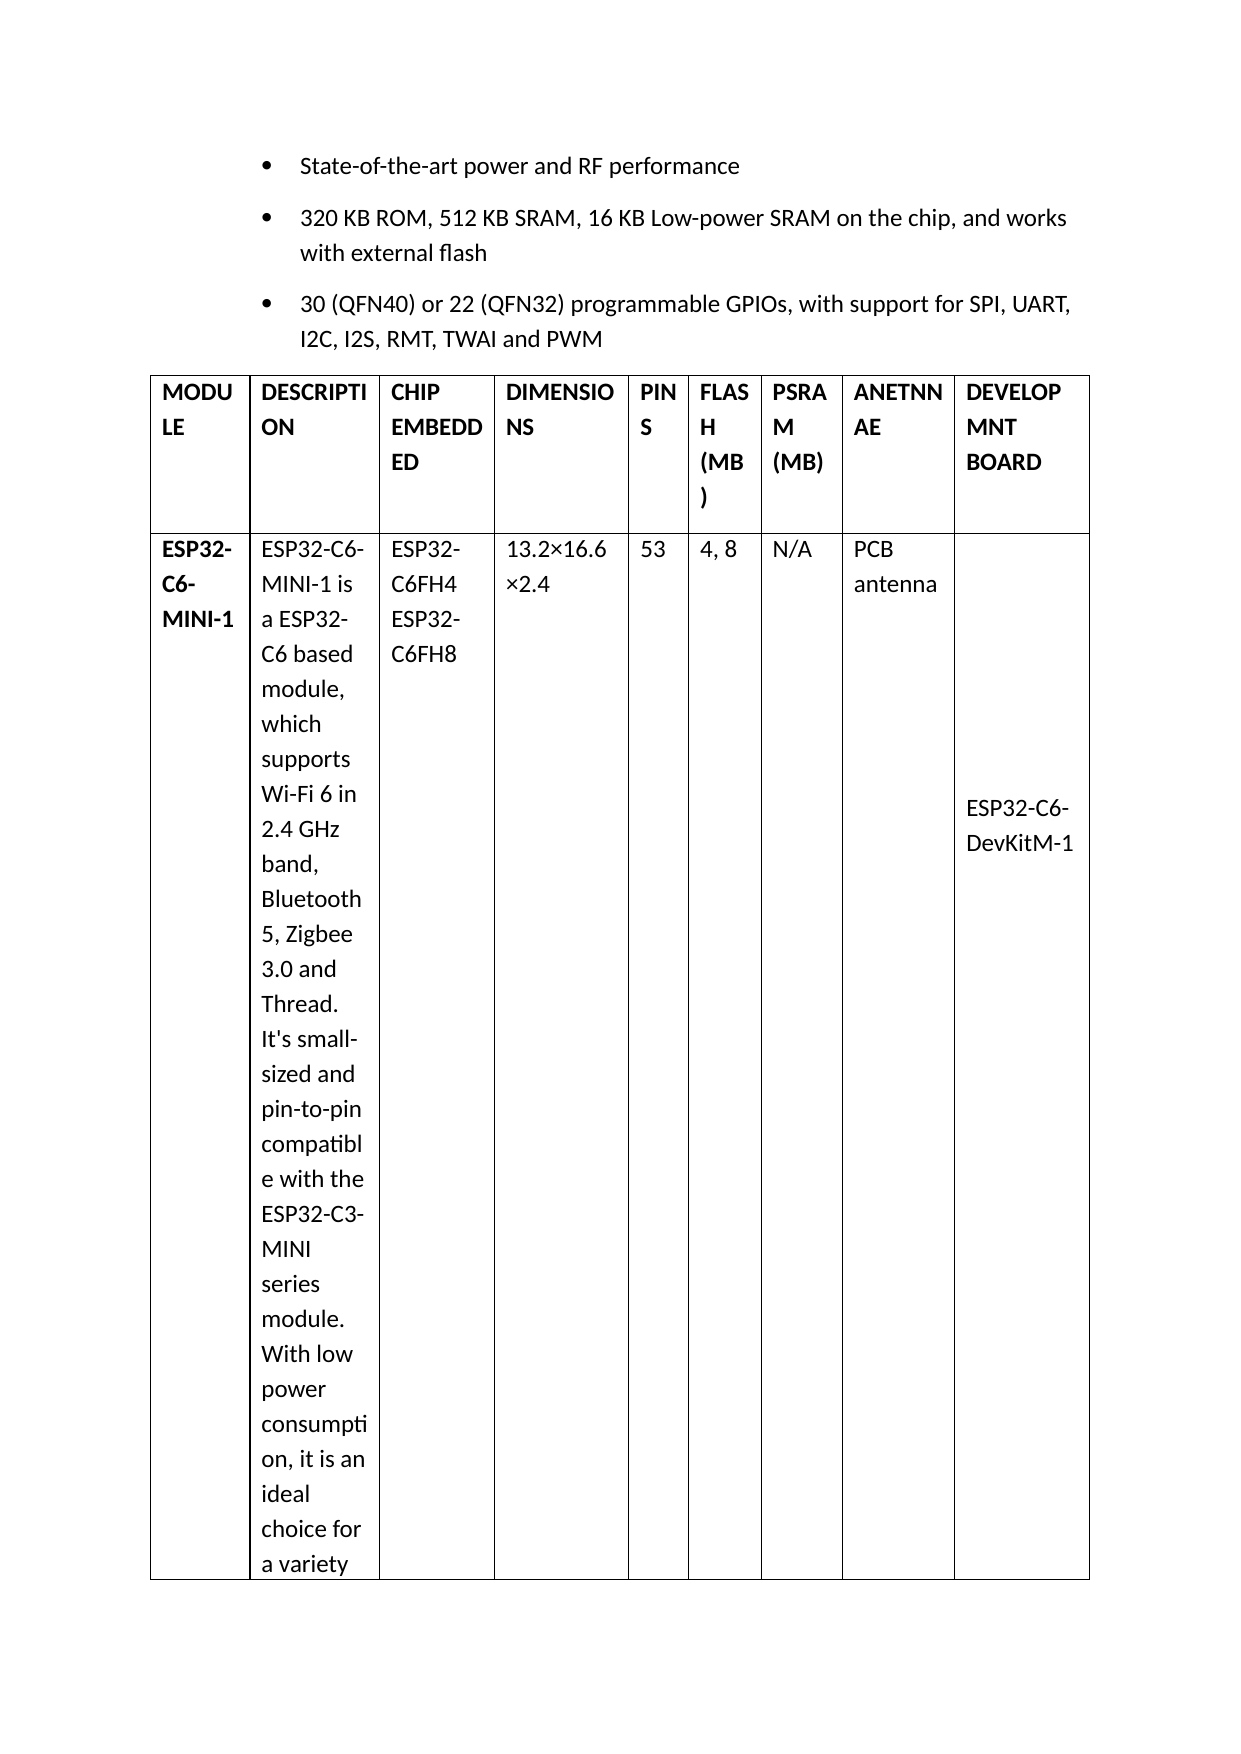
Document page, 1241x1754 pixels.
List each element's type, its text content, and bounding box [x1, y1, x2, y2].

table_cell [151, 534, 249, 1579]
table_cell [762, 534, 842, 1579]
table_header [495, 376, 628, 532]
list 30 (QFN40) or 22 (QFN32) programmable GPIOs, with support for SPI, UART, I2C, I2S, RMT, TWAI and PWM [262, 288, 1090, 354]
list 320 KB ROM, 512 KB SRAM, 16 KB Low-power SRAM on the chip, and works with external flash [262, 202, 1090, 267]
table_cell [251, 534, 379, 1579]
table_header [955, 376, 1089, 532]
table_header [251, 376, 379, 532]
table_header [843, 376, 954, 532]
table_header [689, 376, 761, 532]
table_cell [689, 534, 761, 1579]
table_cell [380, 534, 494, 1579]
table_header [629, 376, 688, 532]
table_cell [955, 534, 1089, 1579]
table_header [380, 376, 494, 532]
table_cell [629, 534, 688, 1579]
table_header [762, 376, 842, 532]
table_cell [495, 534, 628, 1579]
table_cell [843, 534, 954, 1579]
list State-of-the-art power and RF performance [262, 150, 1090, 181]
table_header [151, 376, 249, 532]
